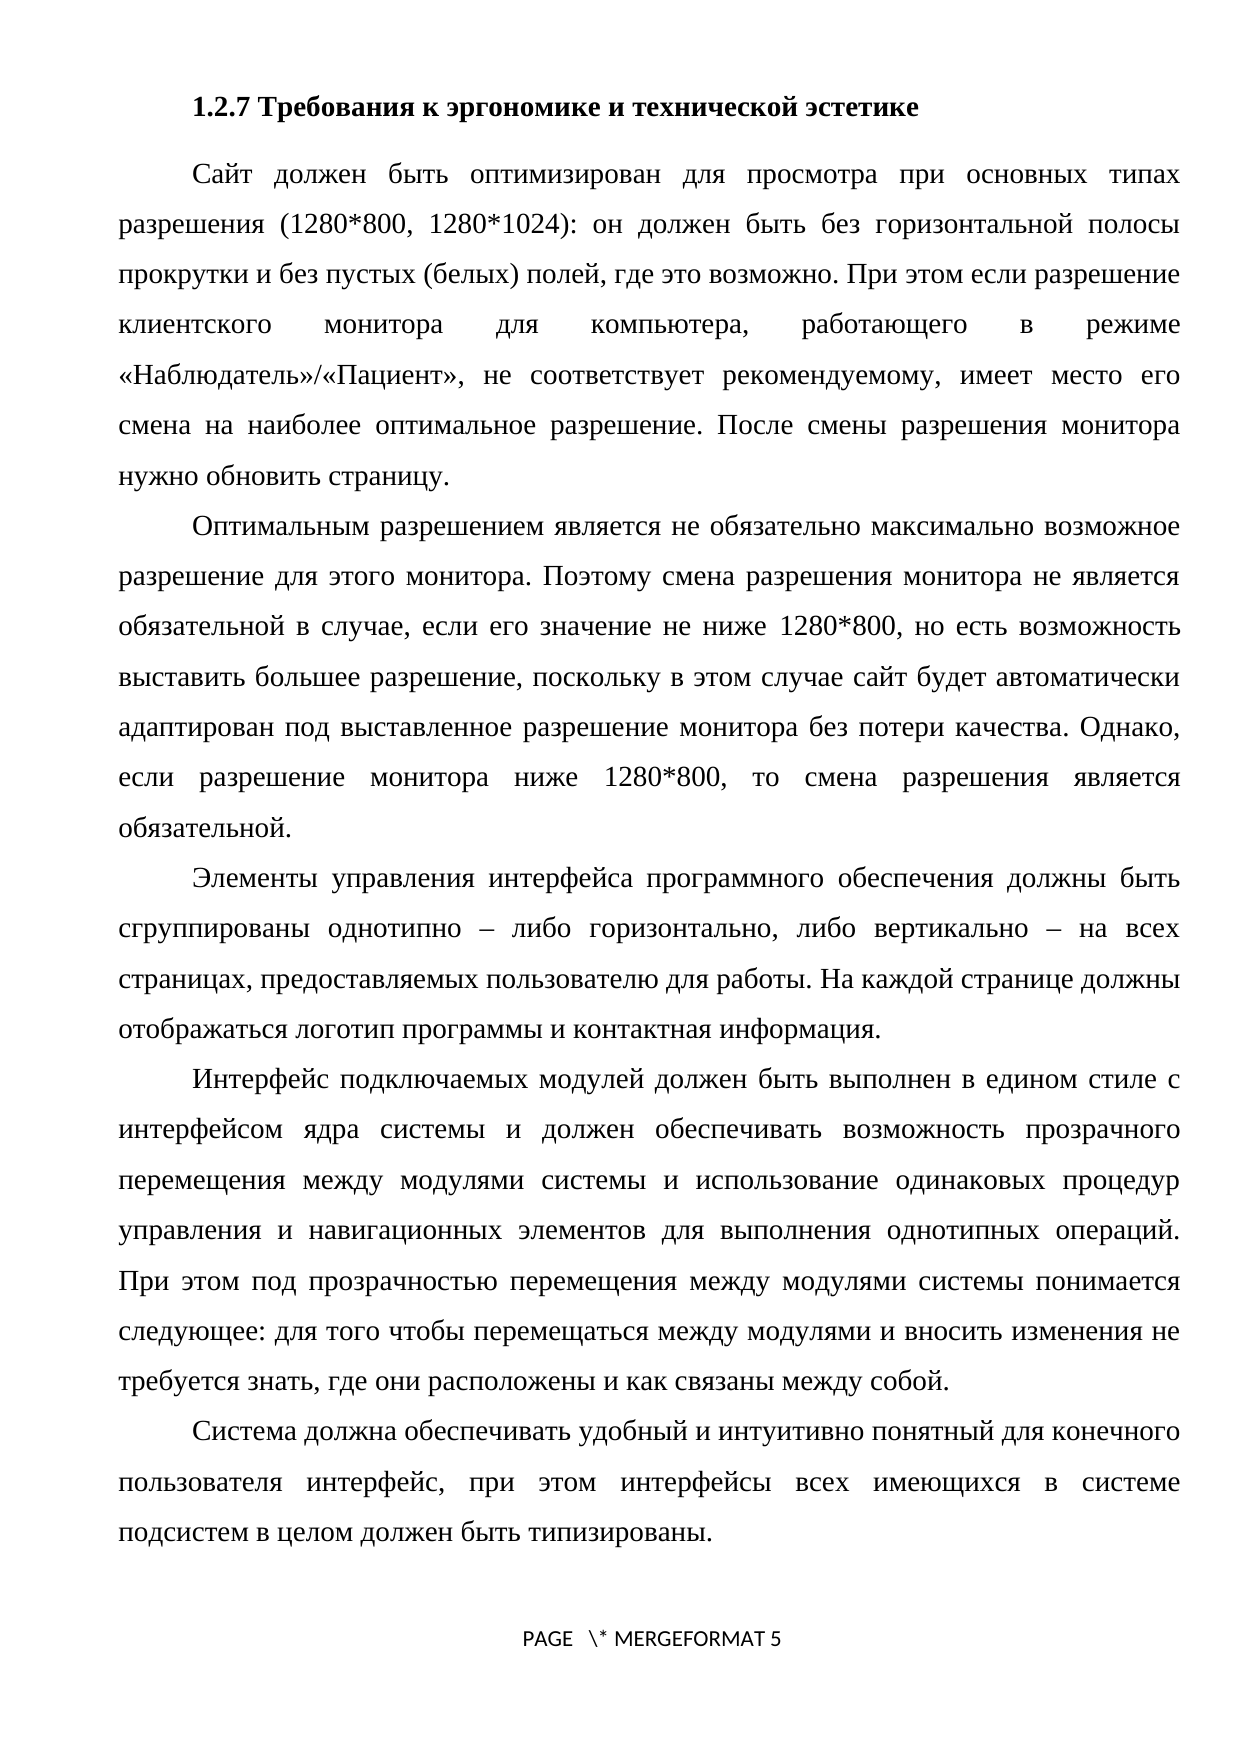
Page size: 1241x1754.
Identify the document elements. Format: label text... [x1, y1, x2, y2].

text Интерфейс подключаемых модулей должен быть выполнен в едином стиле с интерфейсом ядра системы и должен обеспечивать возможность прозрачного перемещения между модулями системы и использование одинаковых процедур управления и навигационных элементов для выполнения однотипных операций. При этом под прозрачностью перемещения между модулями системы понимается следующее: для того чтобы перемещаться между модулями и вносить изменения не требуется знать, где они расположены и как связаны между собой. [118, 1061, 1181, 1397]
text Сайт должен быть оптимизирован для просмотра при основных типах разрешения (1280*800, 1280*1024): он должен быть без горизонтальной полосы прокрутки и без пустых (белых) полей, где это возможно. При этом если разрешение клиентского монитора для компьютера, работающего в режиме «Наблюдатель»/«Пациент», не соответствует рекомендуемому, имеет место его смена на наиболее оптимальное разрешение. После смены разрешения монитора нужно обновить страницу. [118, 156, 1181, 491]
text Элементы управления интерфейса программного обеспечения должны быть сгруппированы однотипно – либо горизонтально, либо вертикально – на всех страницах, предоставляемых пользователю для работы. На каждой странице должны отображаться логотип программы и контактная информация. [118, 860, 1181, 1044]
text 1.2.7 Требования к эргономике и технической эстетике [118, 89, 1181, 122]
text Система должна обеспечивать удобный и интуитивно понятный для конечного пользователя интерфейс, при этом интерфейсы всех имеющихся в системе подсистем в целом должен быть типизированы. [118, 1413, 1181, 1548]
text Оптимальным разрешением является не обязательно максимально возможное разрешение для этого монитора. Поэтому смена разрешения монитора не является обязательной в случае, если его значение не ниже 1280*800, но есть возможность выставить большее разрешение, поскольку в этом случае сайт будет автоматически адаптирован под выставленное разрешение монитора без потери качества. Однако, если разрешение монитора ниже 1280*800, то смена разрешения является обязательной. [118, 508, 1181, 843]
